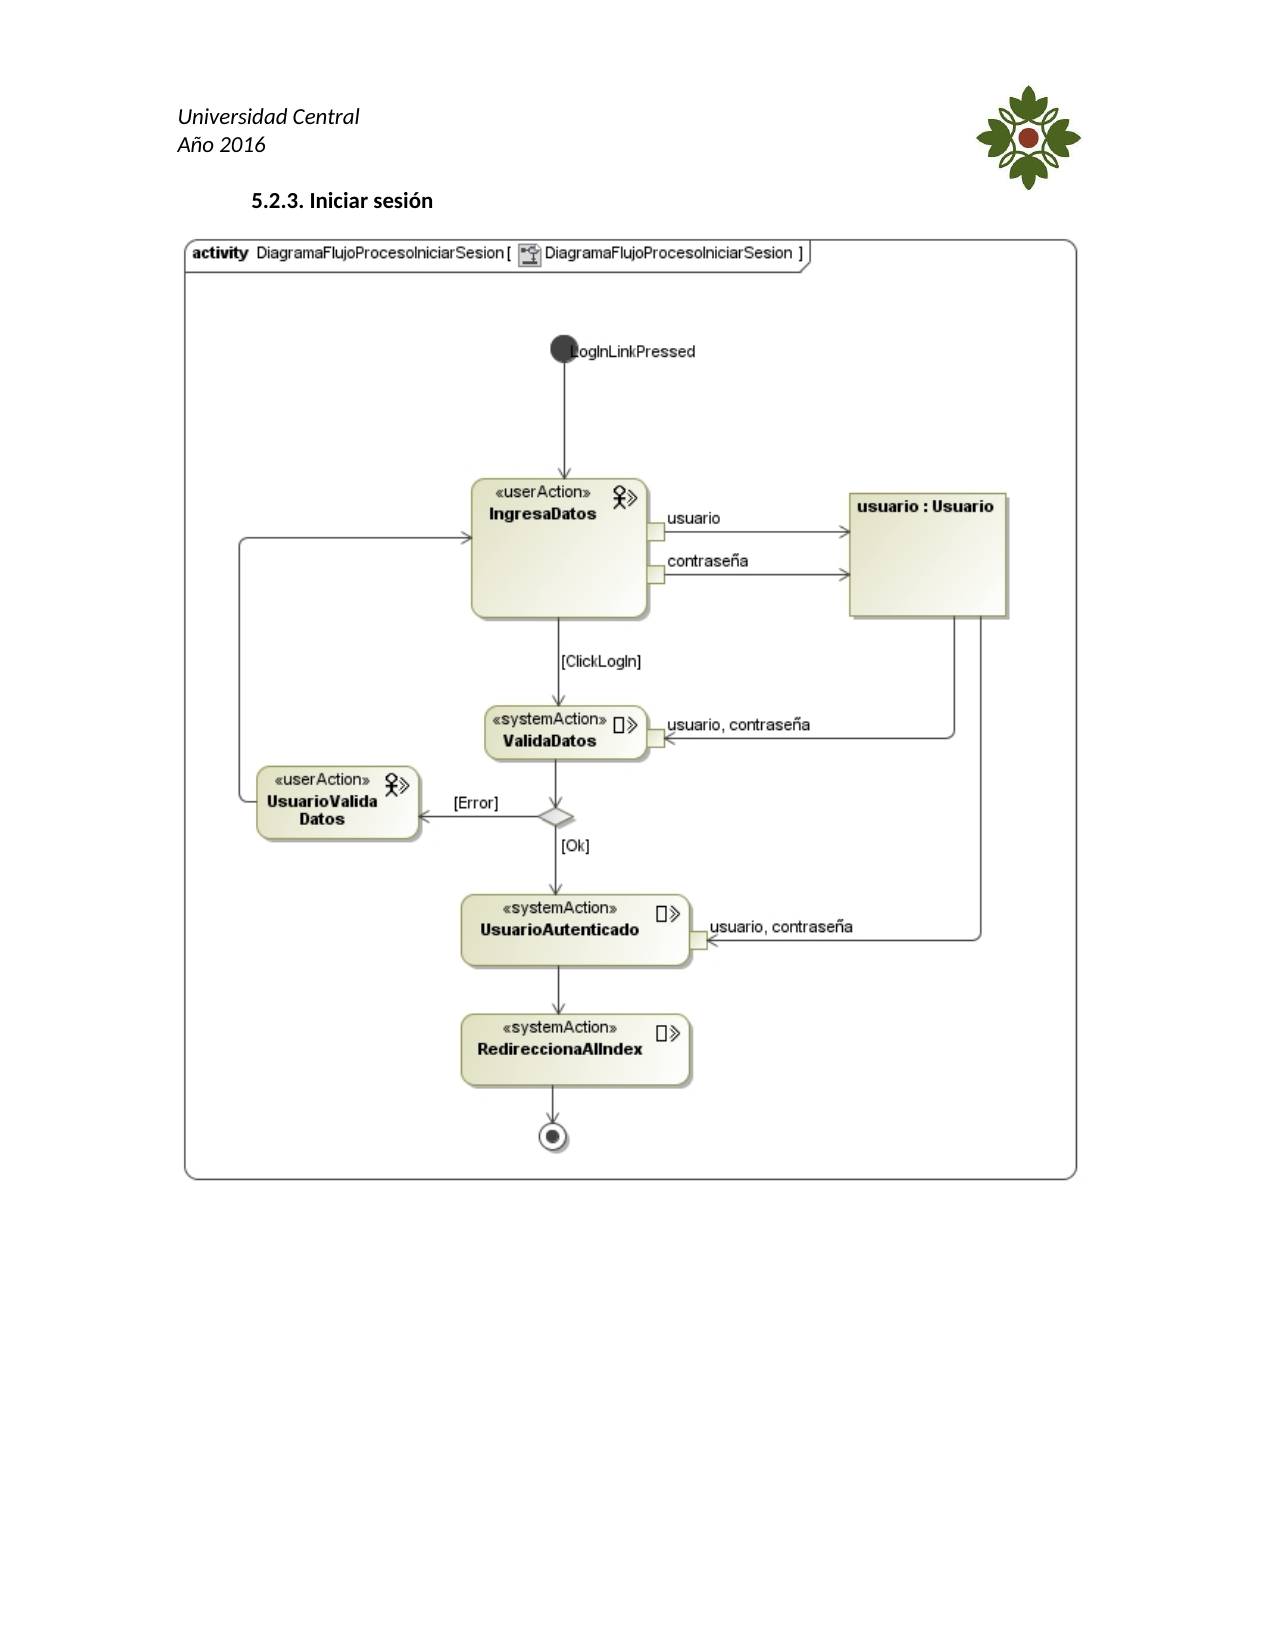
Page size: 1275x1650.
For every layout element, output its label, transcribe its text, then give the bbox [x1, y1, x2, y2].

text 5.2.3. Iniciar sesión [177, 186, 1098, 214]
picture [974, 85, 1083, 186]
picture [177, 232, 1098, 1201]
